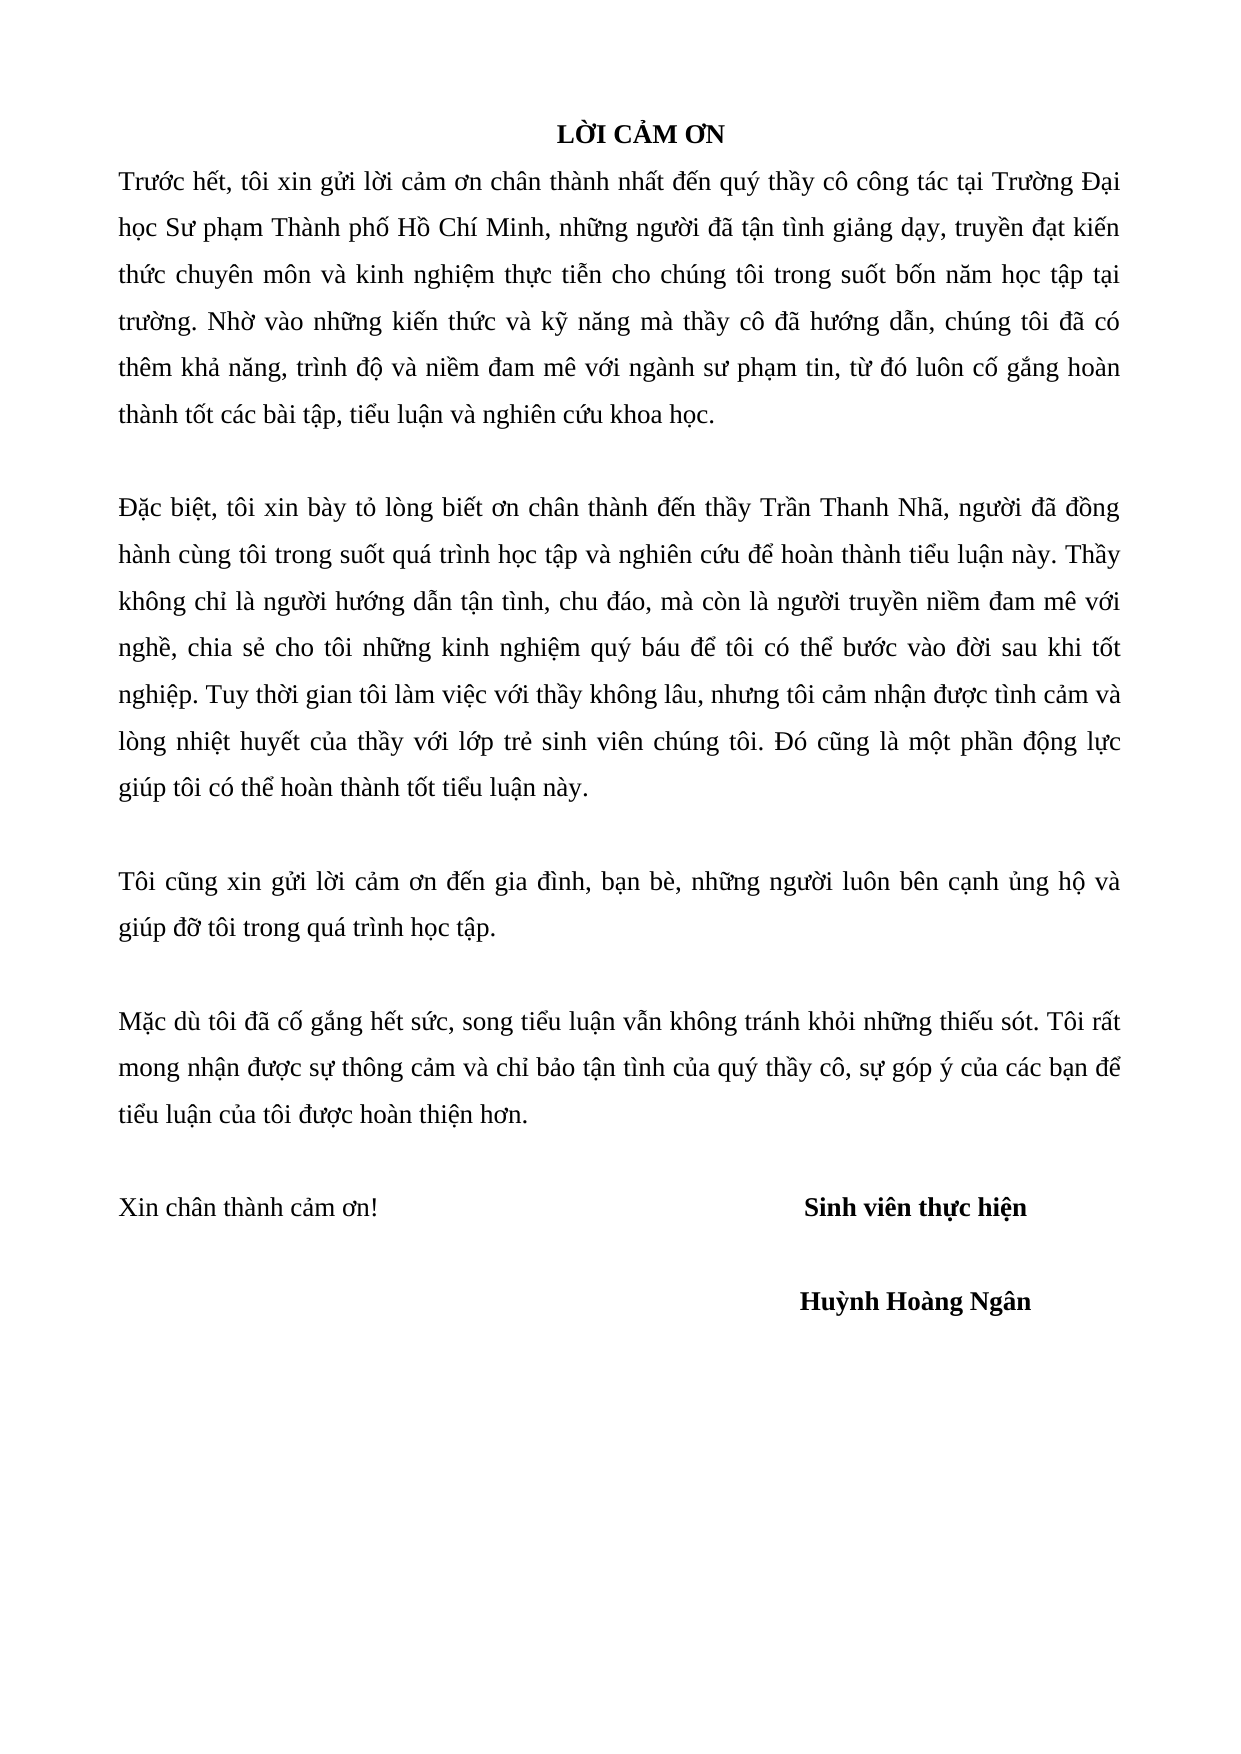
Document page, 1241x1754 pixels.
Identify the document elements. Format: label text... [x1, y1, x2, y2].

text Đặc biệt, tôi xin bày tỏ lòng biết ơn chân thành đến thầy Trần Thanh Nhã, người đã đồng hành cùng tôi trong suốt quá trình học tập và nghiên cứu để hoàn thành tiểu luận này. Thầy không chỉ là người hướng dẫn tận tình, chu đáo, mà còn là người truyền niềm đam mê với nghề, chia sẻ cho tôi những kinh nghiệm quý báu để tôi có thể bước vào đời sau khi tốt nghiệp. Tuy thời gian tôi làm việc với thầy không lâu, nhưng tôi cảm nhận được tình cảm và lòng nhiệt huyết của thầy với lớp trẻ sinh viên chúng tôi. Đó cũng là một phần động lực giúp tôi có thể hoàn thành tốt tiểu luận này. [118, 491, 1122, 803]
text Tôi cũng xin gửi lời cảm ơn đến gia đình, bạn bè, những người luôn bên cạnh ủng hộ và giúp đỡ tôi trong quá trình học tập. [118, 865, 1122, 943]
text Mặc dù tôi đã cố gắng hết sức, song tiểu luận vẫn không tránh khỏi những thiếu sót. Tôi rất mong nhận được sự thông cảm và chỉ bảo tận tình của quý thầy cô, sự góp ý của các bạn để tiểu luận của tôi được hoàn thiện hơn. [118, 1005, 1122, 1129]
text Xin chân thành cảm ơn! Sinh viên thực hiện [118, 1191, 1122, 1223]
text Trước hết, tôi xin gửi lời cảm ơn chân thành nhất đến quý thầy cô công tác tại Trường Đại học Sư phạm Thành phố Hồ Chí Minh, những người đã tận tình giảng dạy, truyền đạt kiến thức chuyên môn và kinh nghiệm thực tiễn cho chúng tôi trong suốt bốn năm học tập tại trường. Nhờ vào những kiến thức và kỹ năng mà thầy cô đã hướng dẫn, chúng tôi đã có thêm khả năng, trình độ và niềm đam mê với ngành sư phạm tin, từ đó luôn cố gắng hoàn thành tốt các bài tập, tiểu luận và nghiên cứu khoa học. [118, 165, 1122, 429]
text Huỳnh Hoàng Ngân [118, 1285, 1122, 1316]
text LỜI CẢM ƠN [118, 118, 1122, 149]
